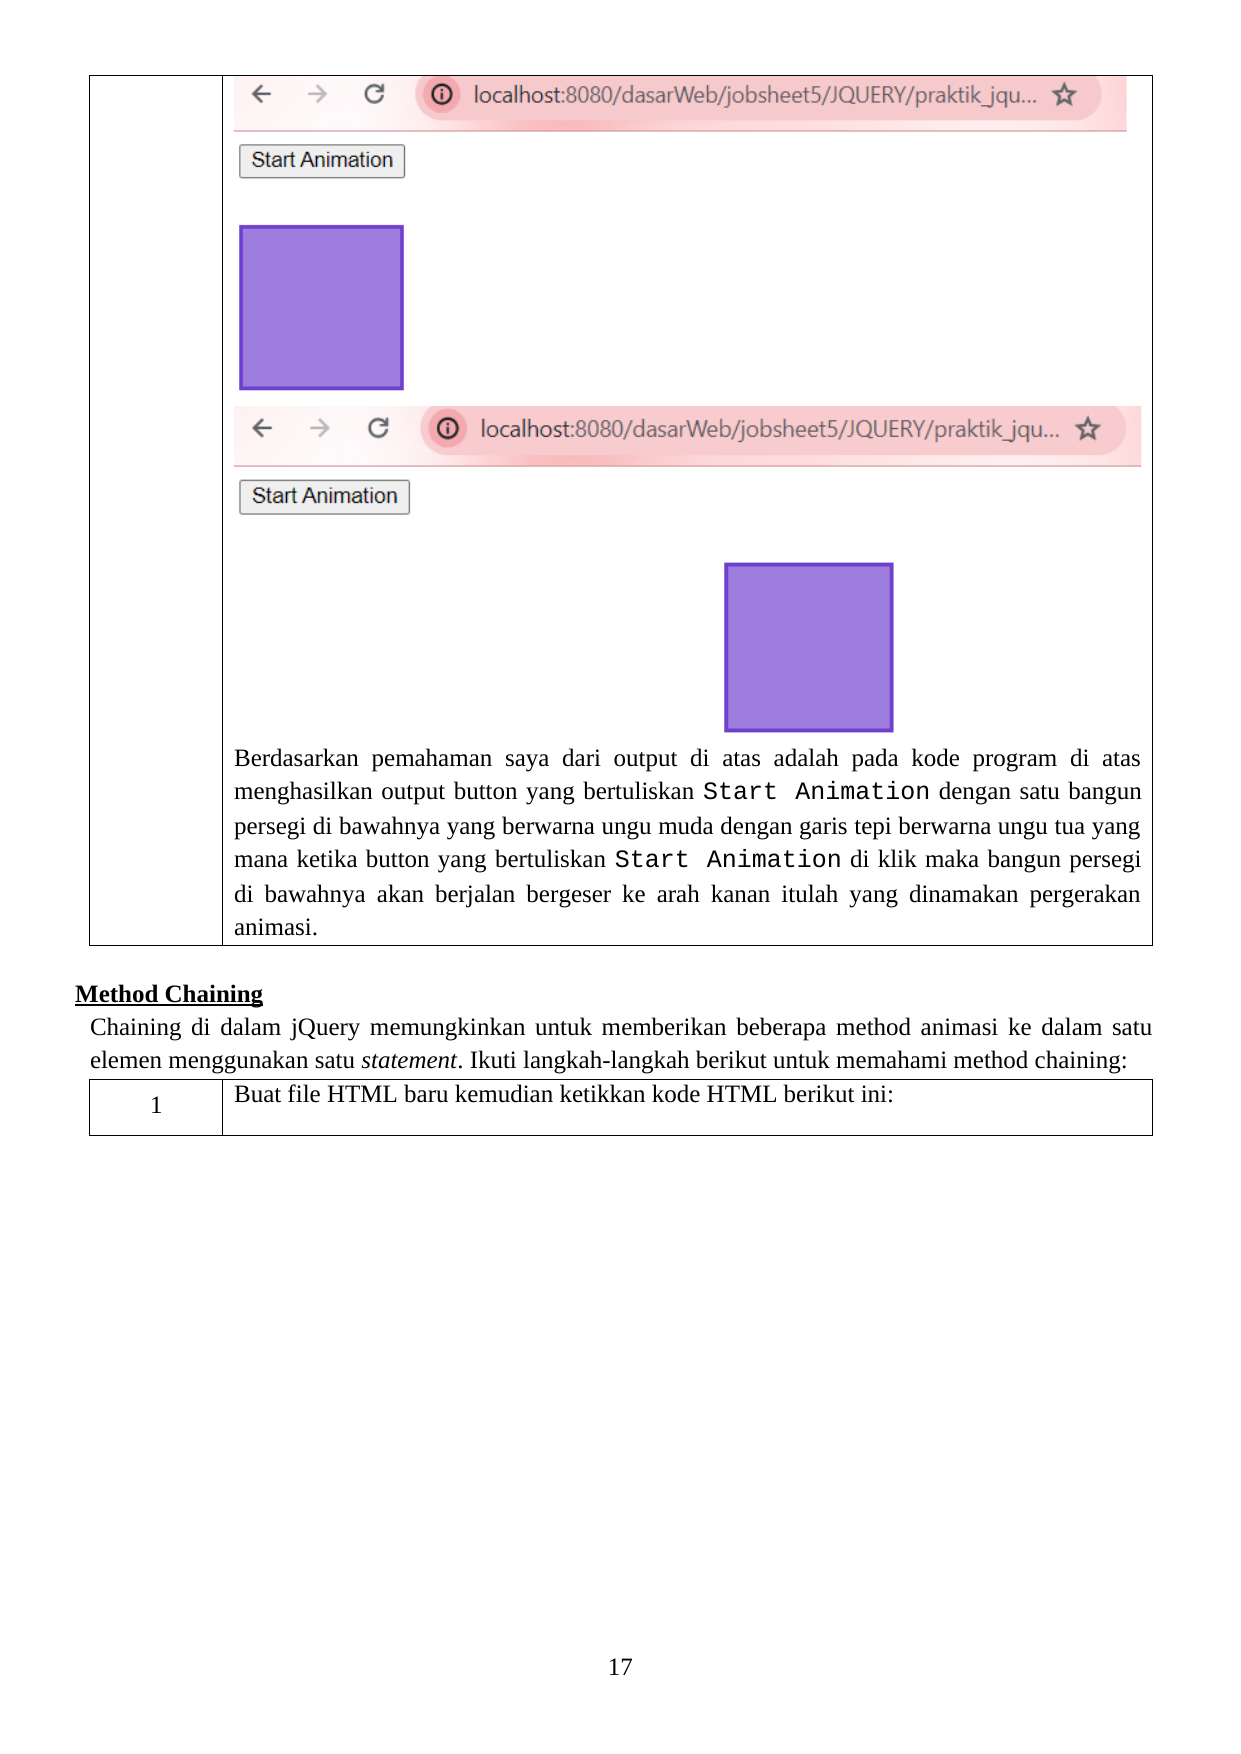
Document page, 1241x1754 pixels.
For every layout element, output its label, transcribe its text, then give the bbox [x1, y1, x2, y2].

picture [233, 76, 1127, 403]
text Chaining di dalam jQuery memungkinkan untuk memberikan beberapa method animasi ke dalam satu elemen menggunakan satu statement. Ikuti langkah-langkah berikut untuk memahami method chaining: [90, 1012, 1153, 1074]
table_cell 5 [90, 76, 222, 945]
table_header Buat file HTML baru kemudian ketikkan kode HTML berikut ini: [223, 1080, 1152, 1135]
picture [233, 406, 1142, 739]
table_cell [223, 76, 1152, 945]
table_header 1 [90, 1080, 222, 1135]
text Method Chaining [75, 979, 1165, 1008]
